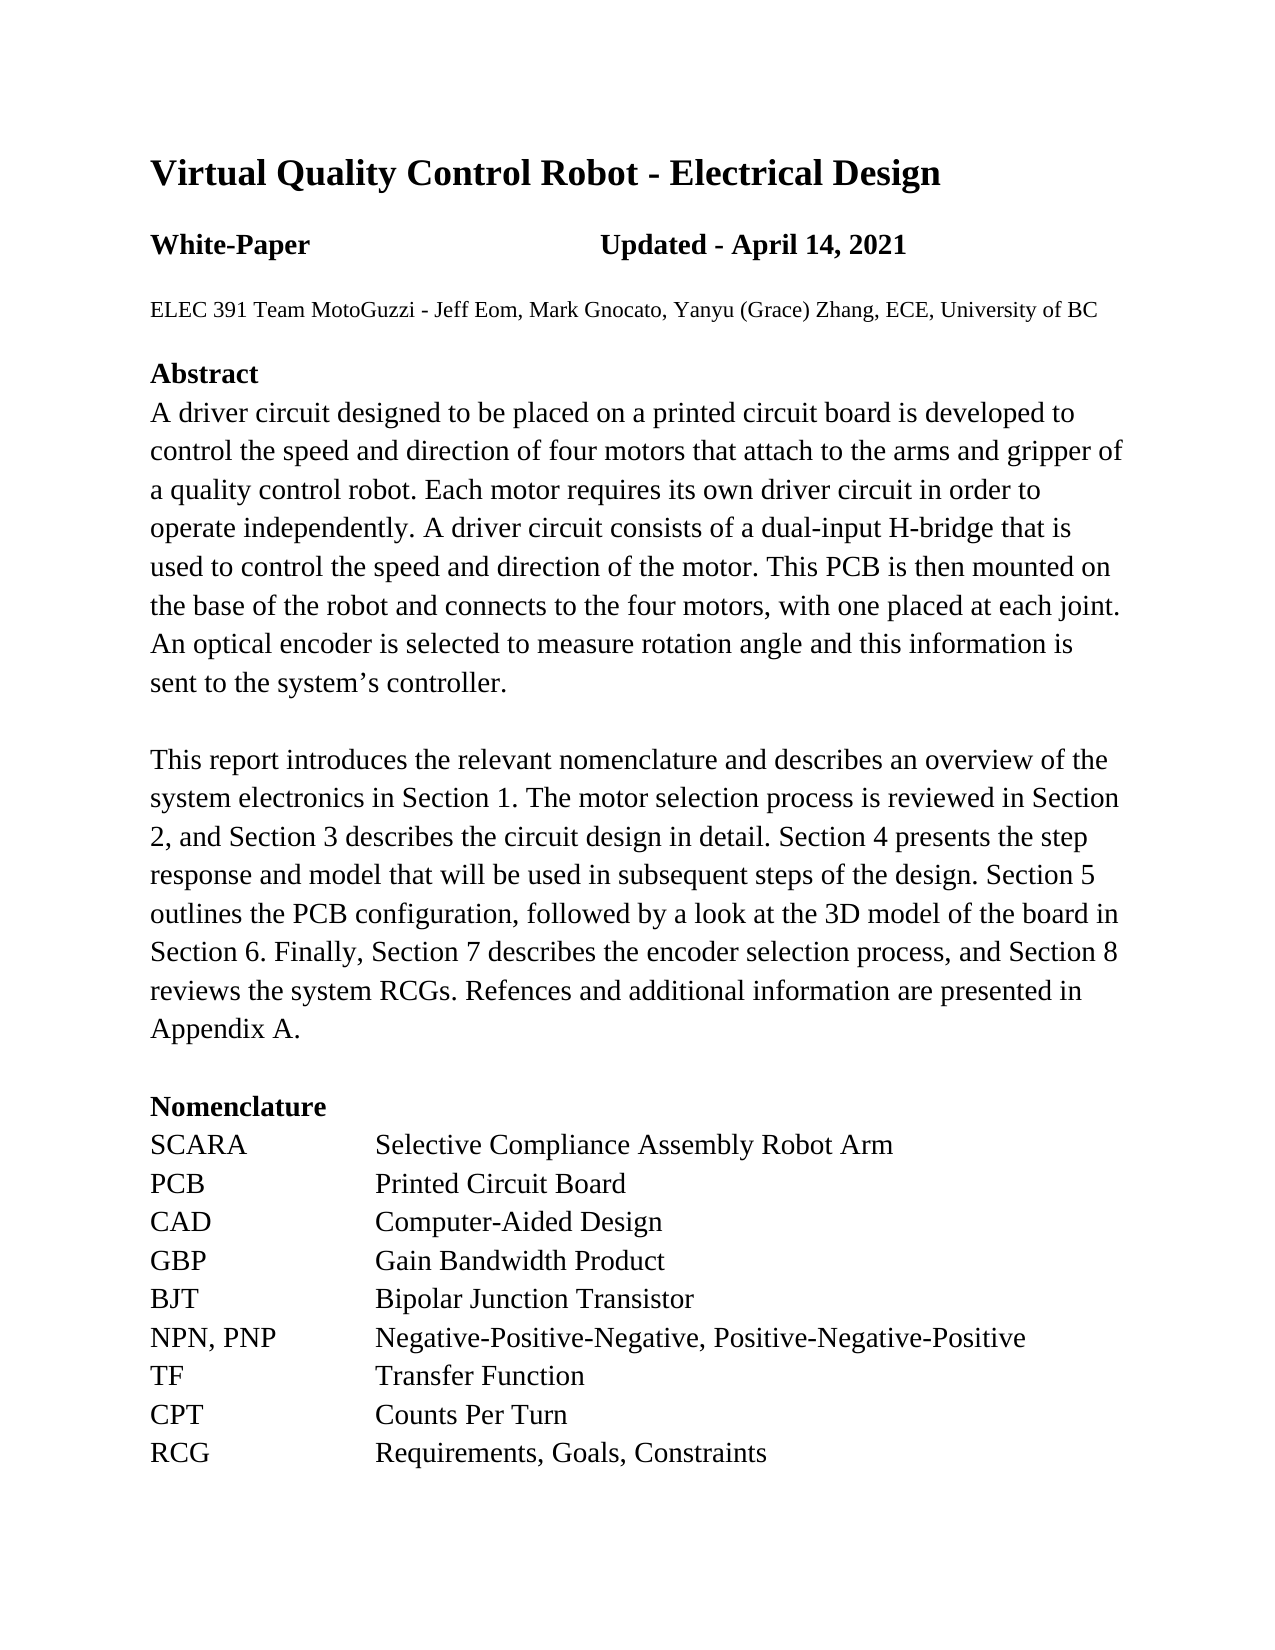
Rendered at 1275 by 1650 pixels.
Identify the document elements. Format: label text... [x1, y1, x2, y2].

text Virtual Quality Control Robot - Electrical Design [150, 150, 1125, 223]
text A driver circuit designed to be placed on a printed circuit board is developed to control the speed and direction of four motors that attach to the arms and gripper of a quality control robot. Each motor requires its own driver circuit in order to operate independently. A driver circuit consists of a dual-input H-bridge that is used to control the speed and direction of the motor. This PCB is then mounted on the base of the robot and connects to the four motors, with one placed at each joint. An optical encoder is selected to measure rotation angle and this information is sent to the system’s controller. [150, 395, 1125, 698]
text ELEC 391 Team MotoGuzzi - Jeff Eom, Mark Gnocato, Yanyu (Grace) Zhang, ECE, University of BC [150, 296, 1125, 322]
text CPT Counts Per Turn [150, 1397, 1125, 1431]
text Nomenclature [150, 1089, 1125, 1122]
text Abstract [150, 356, 1125, 390]
text RCG Requirements, Goals, Constraints [150, 1436, 1125, 1469]
text White-Paper Updated - April 14, 2021 [150, 227, 1125, 261]
text SCARA Selective Compliance Assembly Robot Arm [150, 1127, 1125, 1161]
text NPN, PNP Negative-Positive-Negative, Positive-Negative-Positive [150, 1320, 1125, 1353]
text CAD Computer-Aided Design [150, 1204, 1125, 1238]
text TF Transfer Function [150, 1358, 1125, 1392]
text BJT Bipolar Junction Transistor [150, 1281, 1125, 1315]
text PCB Printed Circuit Board [150, 1166, 1125, 1199]
text This report introduces the relevant nomenclature and describes an overview of the system electronics in Section 1. The motor selection process is reviewed in Section 2, and Section 3 describes the circuit design in detail. Section 4 presents the step response and model that will be used in subsequent steps of the design. Section 5 outlines the PCB configuration, followed by a look at the 3D model of the board in Section 6. Finally, Section 7 describes the encoder selection process, and Section 8 reviews the system RCGs. Refences and additional information are presented in Appendix A. [150, 742, 1125, 1045]
text GBP Gain Bandwidth Product [150, 1243, 1125, 1276]
